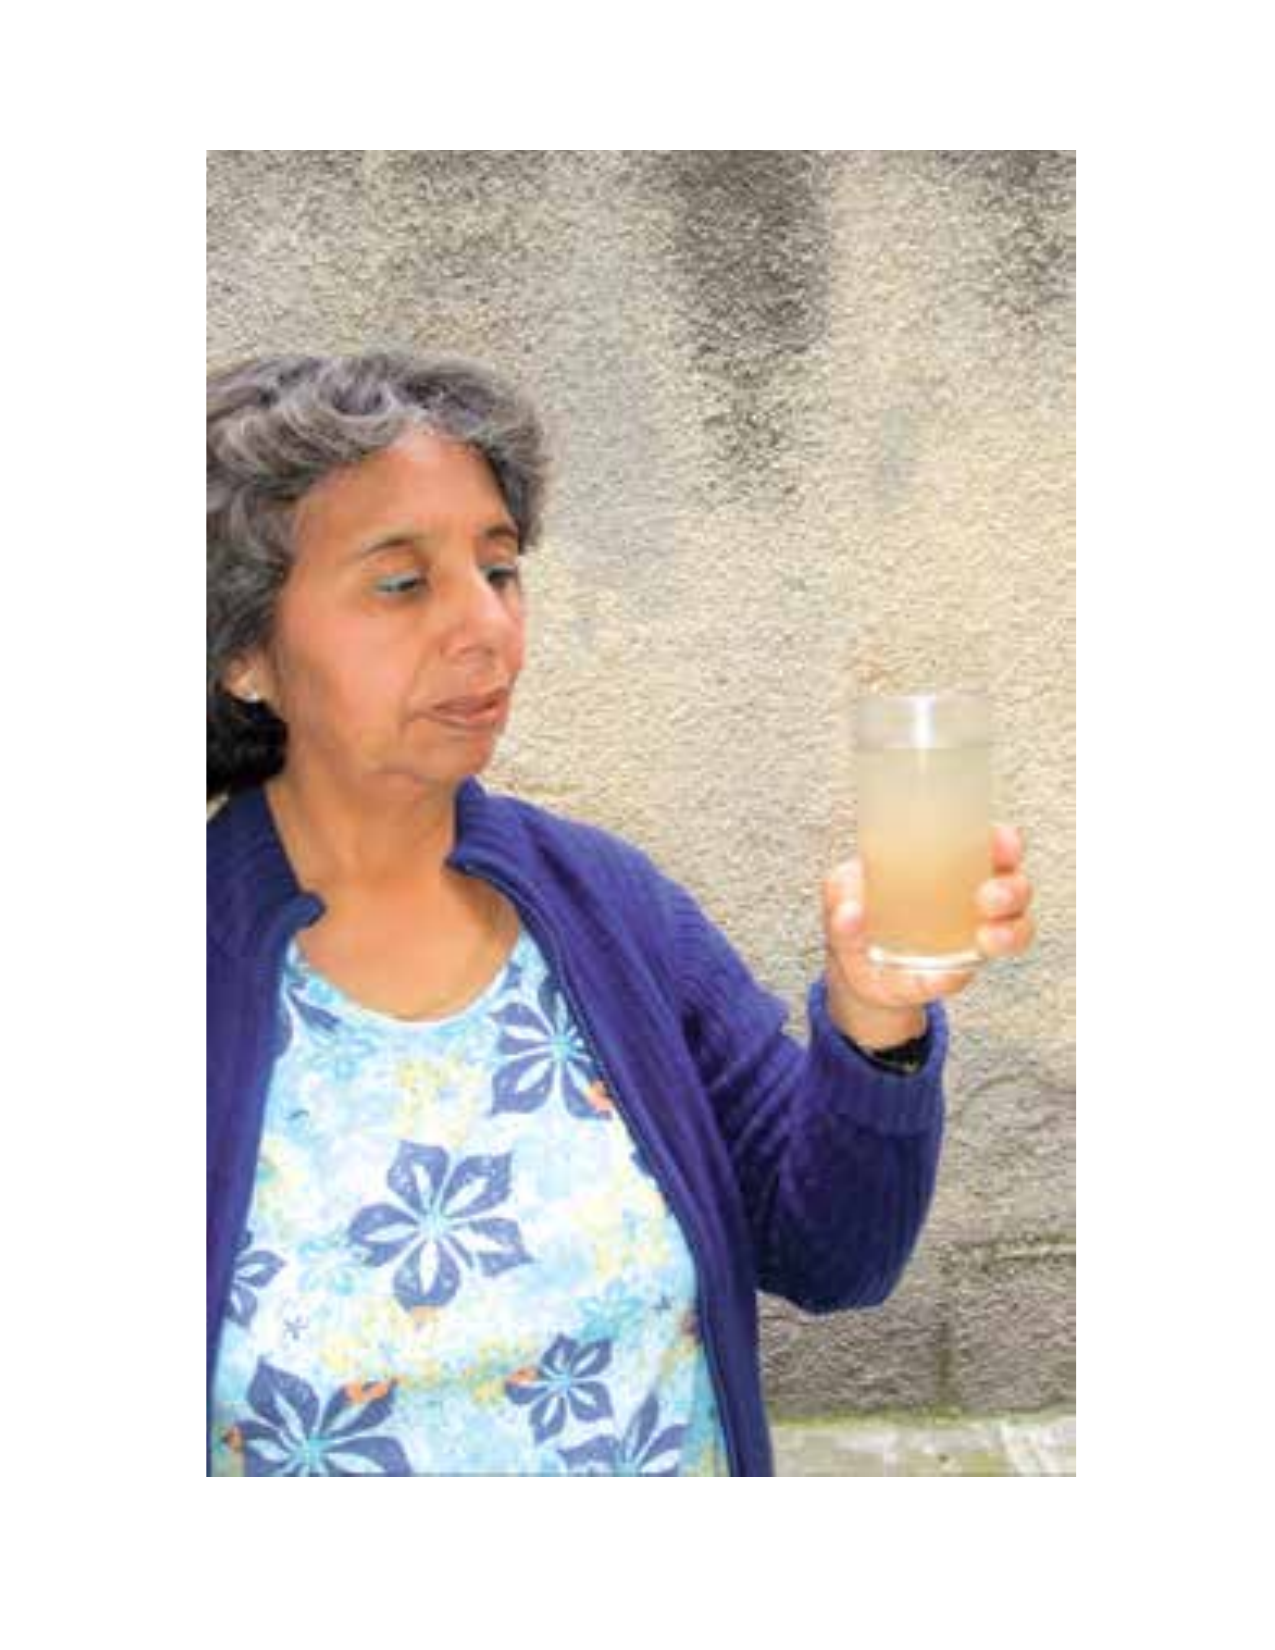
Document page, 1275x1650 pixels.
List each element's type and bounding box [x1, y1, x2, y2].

picture [206, 150, 1077, 1477]
